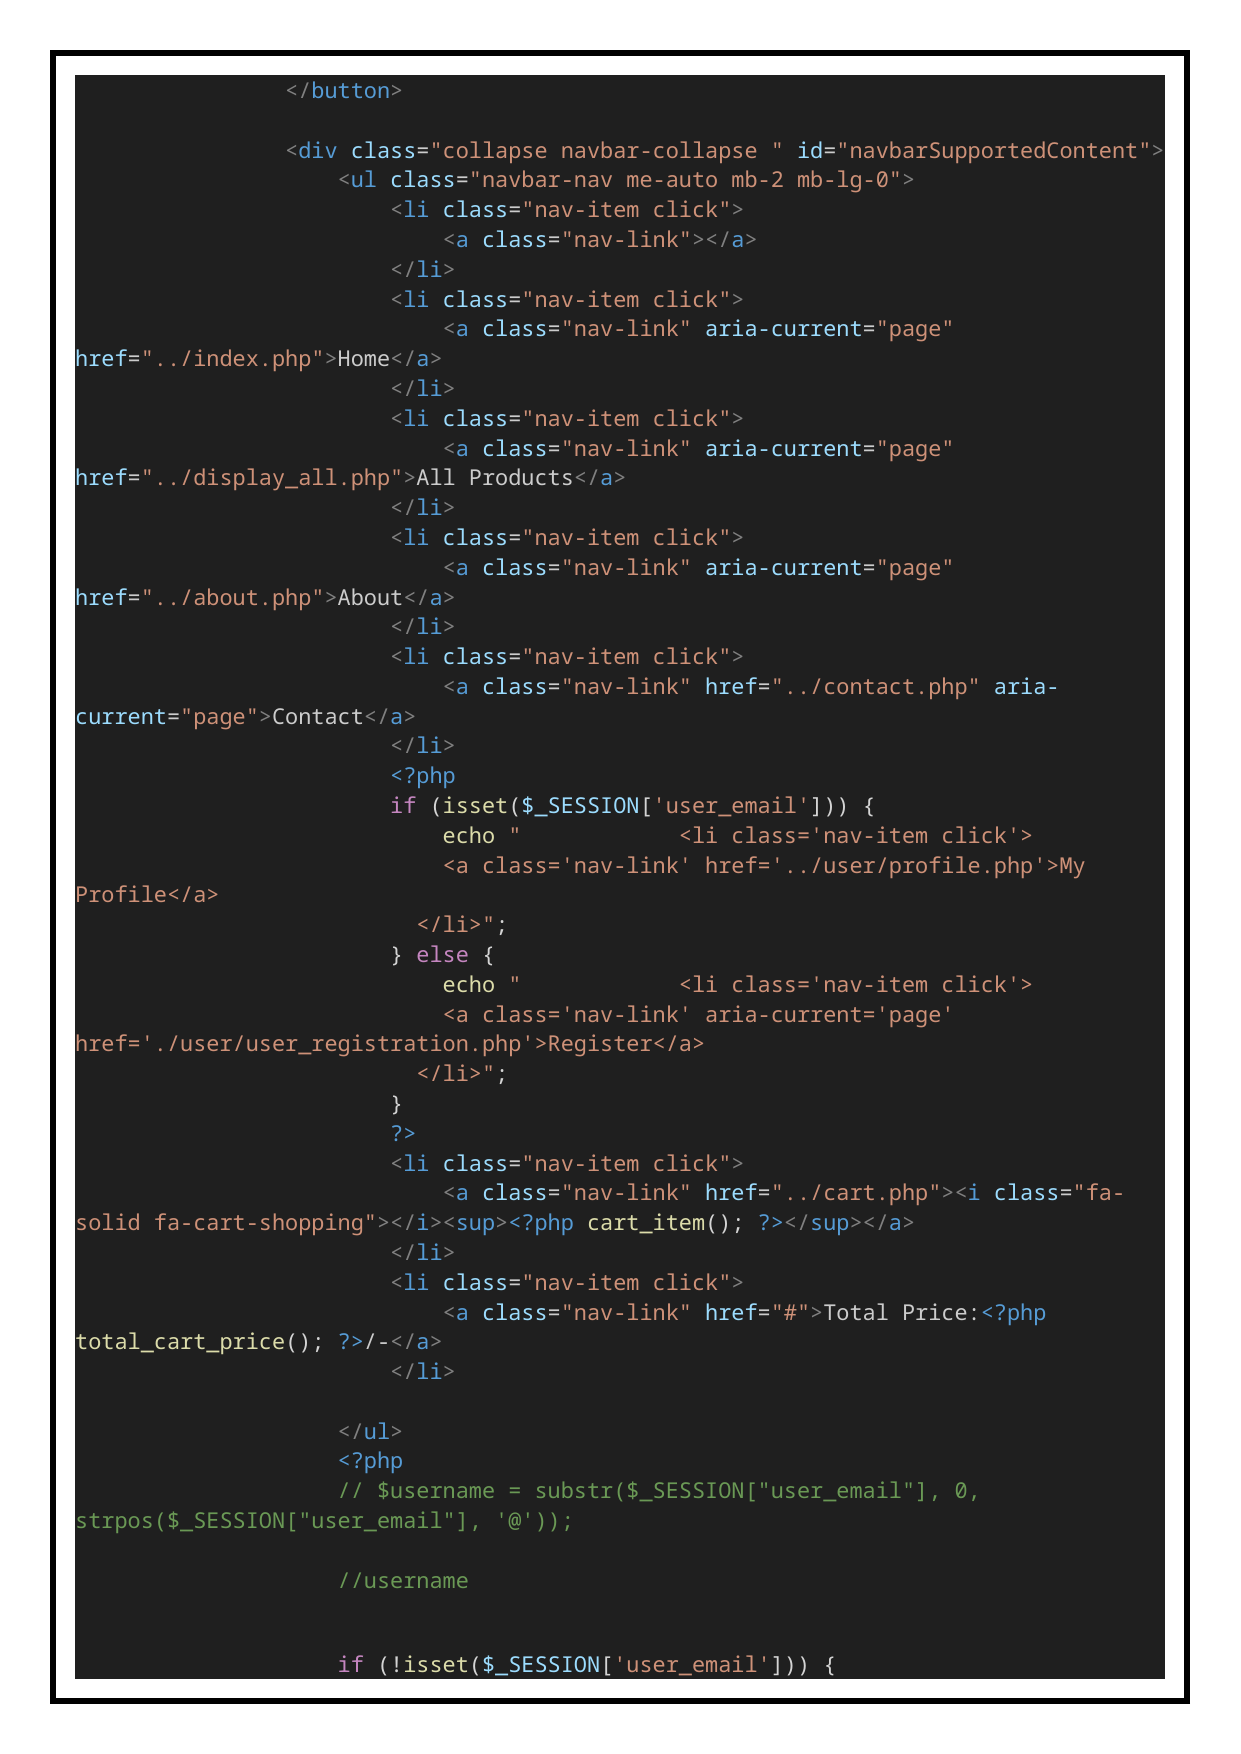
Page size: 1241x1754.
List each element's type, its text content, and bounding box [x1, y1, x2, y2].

text <a class="nav-link" aria-current="page" href="../display_all.php">All Products</a> [75, 432, 1165, 492]
text <div class="collapse navbar-collapse " id="navbarSupportedContent"> [75, 134, 1165, 164]
text <a class="nav-link" aria-current="page" href="../index.php">Home</a> [75, 313, 1165, 373]
text </button> [75, 75, 1165, 105]
text </li>"; [75, 1058, 1165, 1088]
text <a class="nav-link" aria-current="page" href="../about.php">About</a> [75, 552, 1165, 611]
text </li> [75, 611, 1165, 641]
text </li> [75, 1356, 1165, 1386]
text if (!isset($_SESSION['user_email'])) { [75, 1649, 1165, 1679]
text echo " <li class='nav-item click'> [75, 969, 1165, 998]
text <a class="nav-link" href="../contact.php" aria-current="page">Contact</a> [75, 671, 1165, 730]
text </li> [75, 730, 1165, 760]
text <a class="nav-link"></a> [75, 224, 1165, 254]
text //username [75, 1564, 1165, 1594]
text </li> [75, 492, 1165, 522]
text ?> [75, 1118, 1165, 1147]
text echo " <li class='nav-item click'> [75, 820, 1165, 849]
text <?php [75, 760, 1165, 790]
text <a class='nav-link' href='../user/profile.php'>My Profile</a> [75, 849, 1165, 909]
text </ul> [75, 1416, 1165, 1445]
text <a class="nav-link" href="../cart.php"><i class="fa-solid fa-cart-shopping"></i><sup><?php cart_item(); ?></sup></a> [75, 1177, 1165, 1237]
text </li> [75, 1237, 1165, 1267]
text </li>"; [75, 909, 1165, 939]
text <ul class="navbar-nav me-auto mb-2 mb-lg-0"> [75, 164, 1165, 194]
text <a class='nav-link' aria-current='page' href='./user/user_registration.php'>Register</a> [75, 998, 1165, 1058]
text <li class="nav-item click"> [75, 283, 1165, 313]
text <a class="nav-link" href="#">Total Price:<?php total_cart_price(); ?>/-</a> [75, 1296, 1165, 1356]
text </li> [75, 254, 1165, 283]
text <li class="nav-item click"> [75, 1147, 1165, 1177]
text <?php [75, 1445, 1165, 1475]
text <li class="nav-item click"> [75, 1267, 1165, 1296]
text if (isset($_SESSION['user_email'])) { [75, 790, 1165, 820]
text <li class="nav-item click"> [75, 641, 1165, 671]
text // $username = substr($_SESSION["user_email"], 0, strpos($_SESSION["user_email"], '@')); [75, 1475, 1165, 1535]
text <li class="nav-item click"> [75, 403, 1165, 432]
text } [75, 1088, 1165, 1118]
text } else { [75, 939, 1165, 969]
text </li> [75, 373, 1165, 403]
text <li class="nav-item click"> [75, 194, 1165, 224]
text <li class="nav-item click"> [75, 522, 1165, 552]
